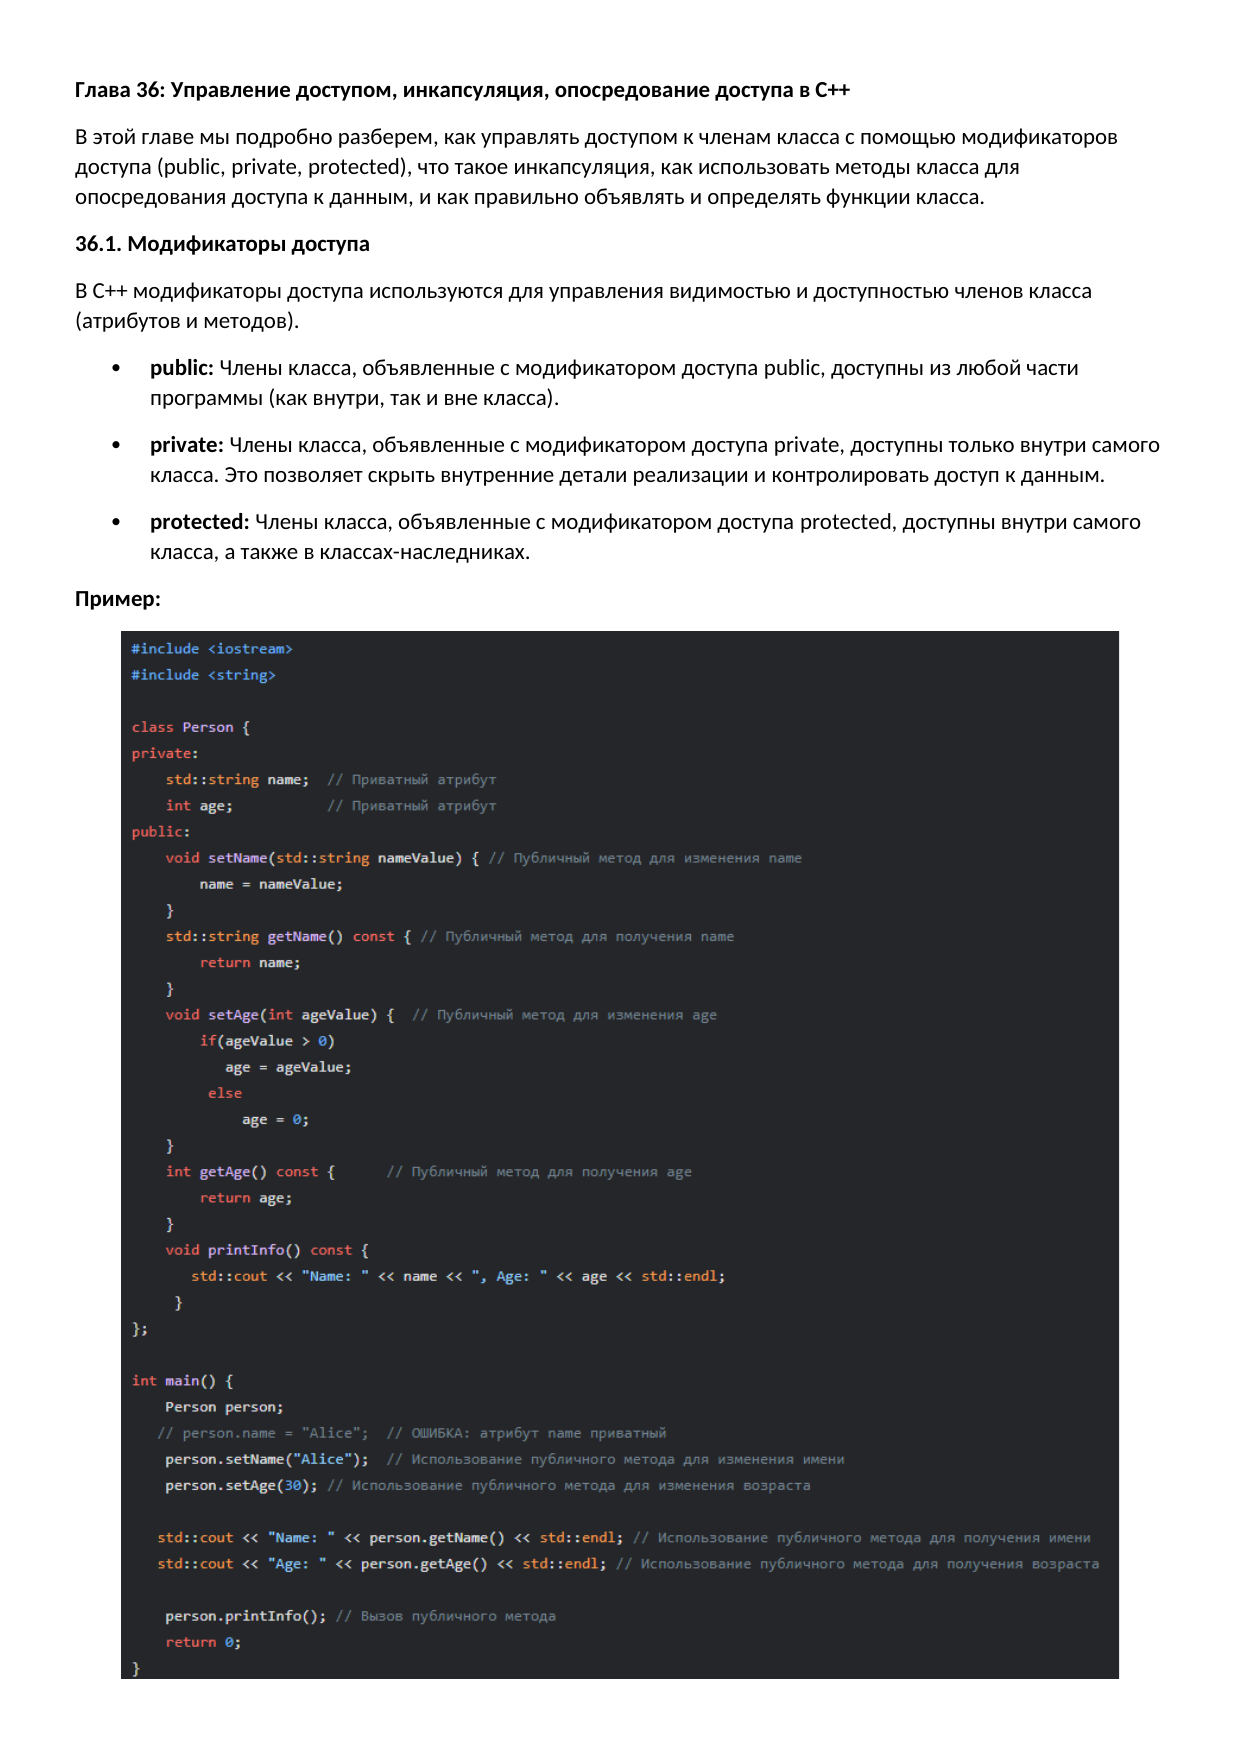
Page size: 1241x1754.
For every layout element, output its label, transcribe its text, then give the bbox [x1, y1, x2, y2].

list public: Члены класса, объявленные с модификатором доступа public, доступны из любой части программы (как внутри, так и вне класса). [112, 353, 1165, 411]
text Глава 36: Управление доступом, инкапсуляция, опосредование доступа в C++ [75, 75, 1165, 103]
text Пример: [75, 584, 1165, 612]
text В C++ модификаторы доступа используются для управления видимостью и доступностью членов класса (атрибутов и методов). [75, 276, 1165, 334]
text В этой главе мы подробно разберем, как управлять доступом к членам класса с помощью модификаторов доступа (public, private, protected), что такое инкапсуляция, как использовать методы класса для опосредования доступа к данным, и как правильно объявлять и определять функции класса. [75, 122, 1165, 210]
list private: Члены класса, объявленные с модификатором доступа private, доступны только внутри самого класса. Это позволяет скрыть внутренние детали реализации и контролировать доступ к данным. [112, 430, 1165, 488]
list protected: Члены класса, объявленные с модификатором доступа protected, доступны внутри самого класса, а также в классах-наследниках. [112, 507, 1165, 566]
picture [121, 631, 1120, 1679]
text 36.1. Модификаторы доступа [75, 229, 1165, 257]
